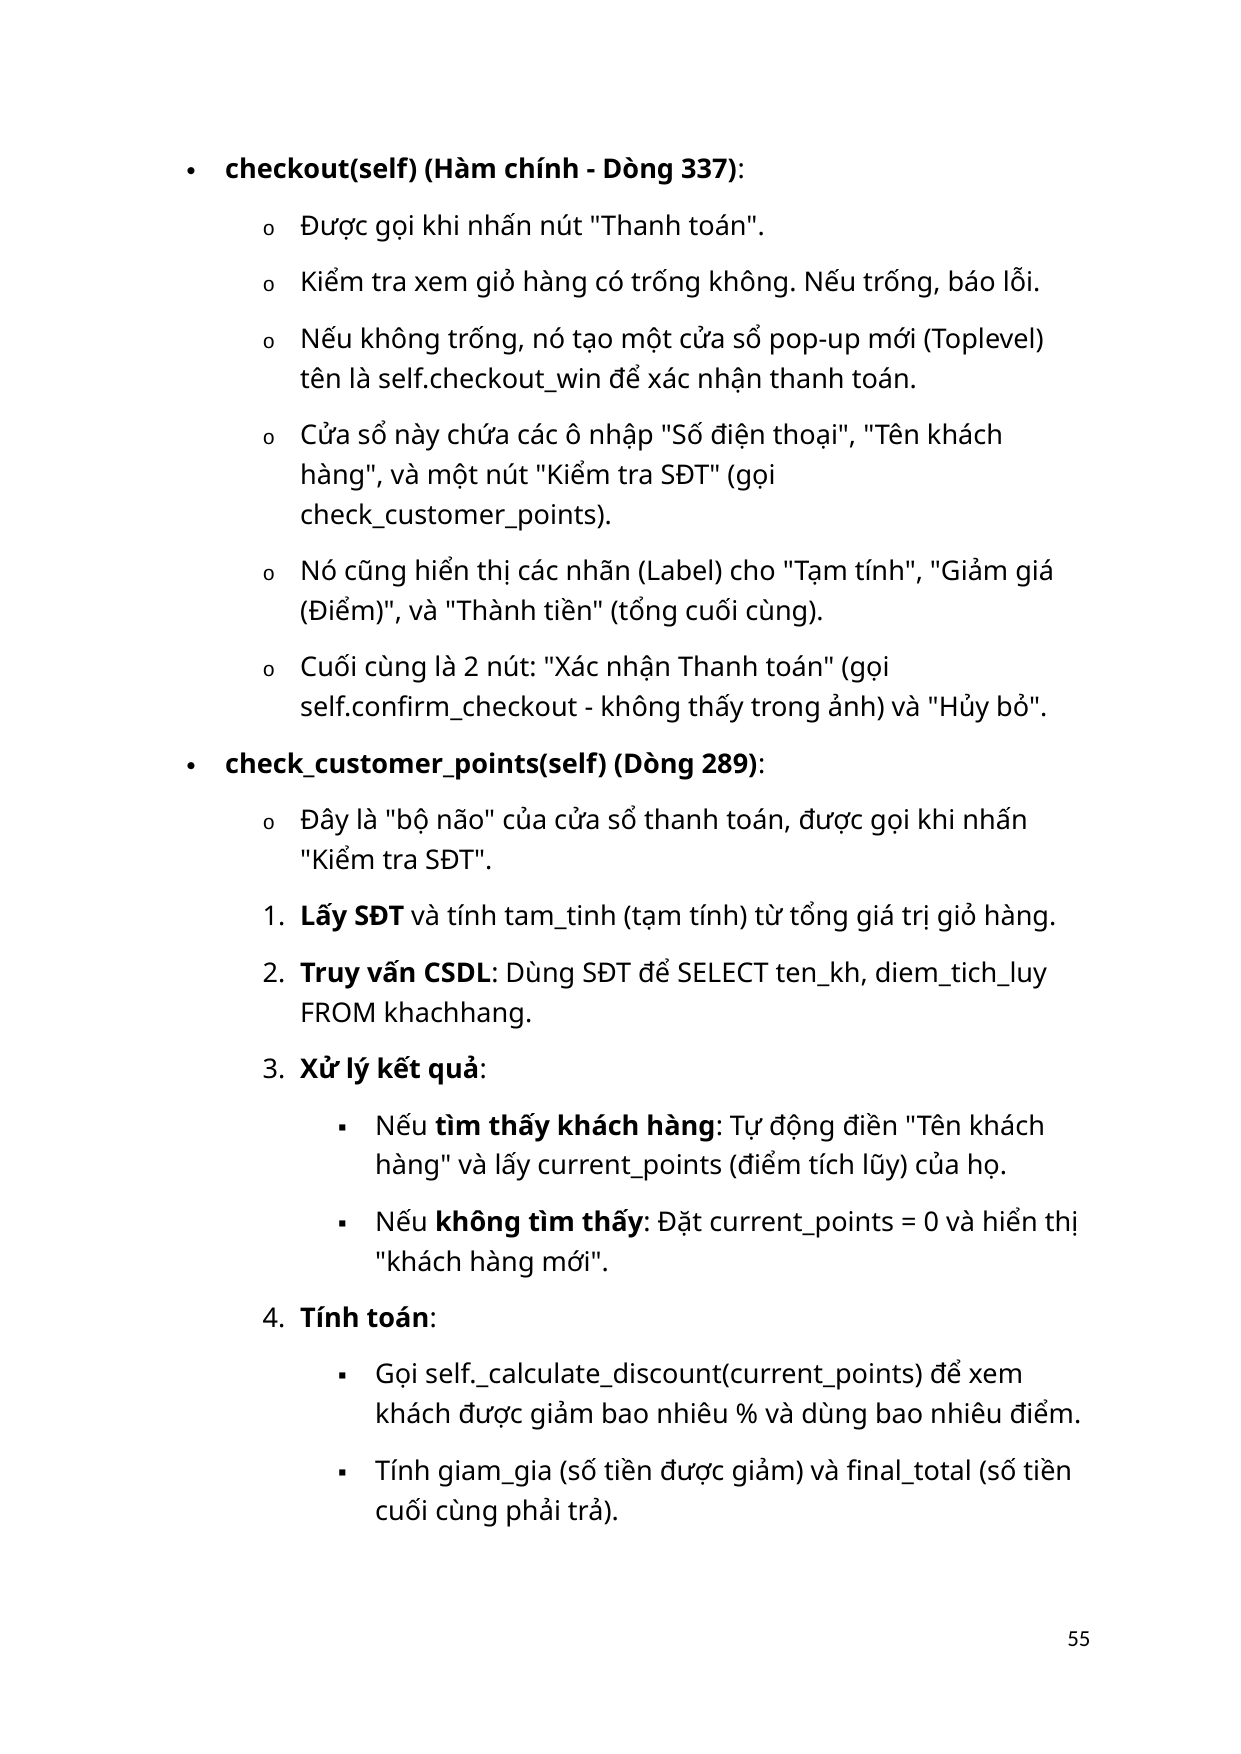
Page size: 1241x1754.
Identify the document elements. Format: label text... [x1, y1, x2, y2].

list check_customer_points(self) (Dòng 289): [187, 744, 1090, 781]
list Nếu tìm thấy khách hàng: Tự động điền "Tên khách hàng" và lấy current_points (điểm tích lũy) của họ. [337, 1106, 1090, 1183]
list Truy vấn CSDL: Dùng SĐT để SELECT ten_kh, diem_tich_luy FROM khachhang. [262, 953, 1090, 1030]
list Kiểm tra xem giỏ hàng có trống không. Nếu trống, báo lỗi. [262, 263, 1090, 300]
list Tính giam_gia (số tiền được giảm) và final_total (số tiền cuối cùng phải trả). [337, 1451, 1090, 1528]
list Lấy SĐT và tính tam_tinh (tạm tính) từ tổng giá trị giỏ hàng. [262, 897, 1090, 934]
list Được gọi khi nhấn nút "Thanh toán". [262, 206, 1090, 243]
list Nếu không tìm thấy: Đặt current_points = 0 và hiển thị "khách hàng mới". [337, 1202, 1090, 1279]
list Nó cũng hiển thị các nhãn (Label) cho "Tạm tính", "Giảm giá (Điểm)", và "Thành tiền" (tổng cuối cùng). [262, 552, 1090, 628]
list checkout(self) (Hàm chính - Dòng 337): [187, 150, 1090, 187]
list Nếu không trống, nó tạo một cửa sổ pop-up mới (Toplevel) tên là self.checkout_win để xác nhận thanh toán. [262, 319, 1090, 396]
list Gọi self._calculate_discount(current_points) để xem khách được giảm bao nhiêu % và dùng bao nhiêu điểm. [337, 1355, 1090, 1432]
list Cửa sổ này chứa các ô nhập "Số điện thoại", "Tên khách hàng", và một nút "Kiểm tra SĐT" (gọi check_customer_points). [262, 416, 1090, 532]
list Tính toán: [262, 1298, 1090, 1335]
list Đây là "bộ não" của cửa sổ thanh toán, được gọi khi nhấn "Kiểm tra SĐT". [262, 801, 1090, 877]
list Cuối cùng là 2 nút: "Xác nhận Thanh toán" (gọi self.confirm_checkout - không thấy trong ảnh) và "Hủy bỏ". [262, 648, 1090, 724]
list Xử lý kết quả: [262, 1049, 1090, 1086]
